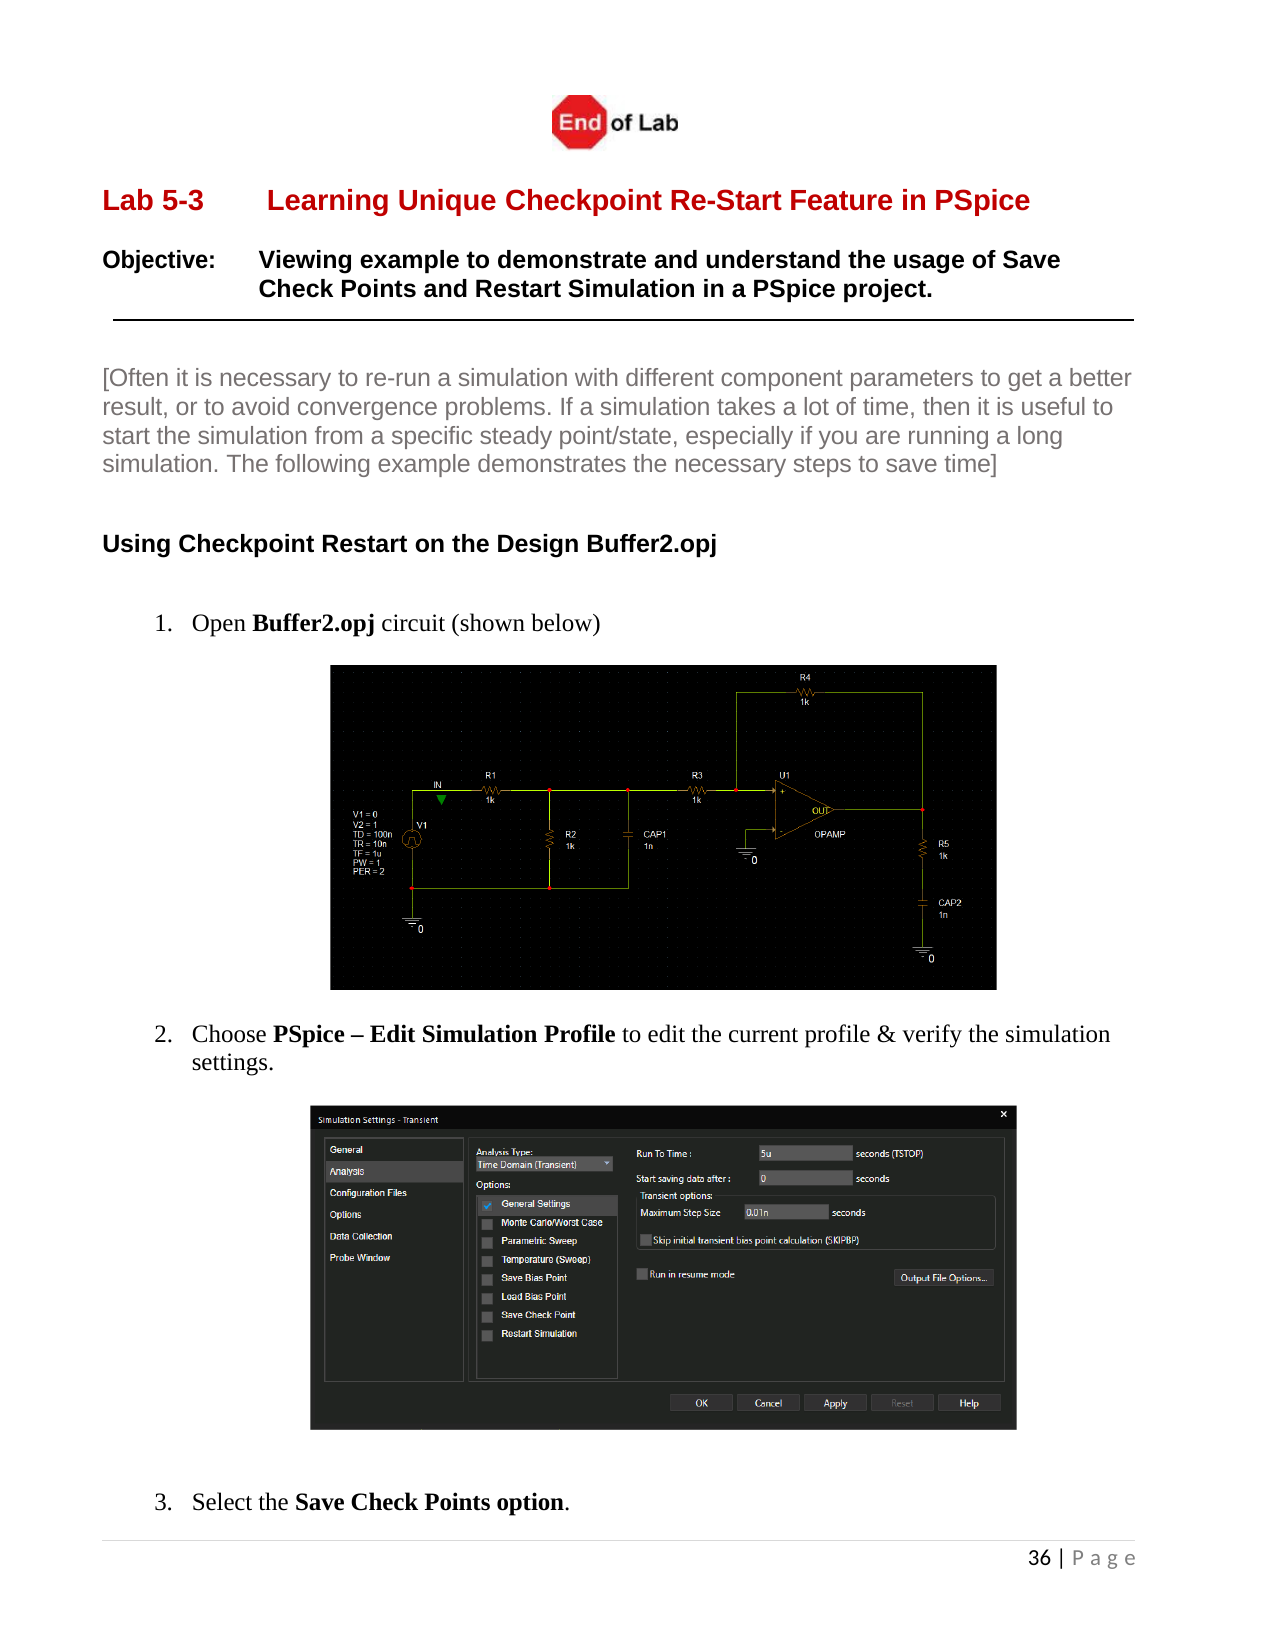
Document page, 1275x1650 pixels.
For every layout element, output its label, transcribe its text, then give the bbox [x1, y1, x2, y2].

text [Often it is necessary to re-run a simulation with different component parameters to get a better result, or to avoid convergence problems. If a simulation takes a lot of time, then it is useful to start the simulation from a specific steady point/state, especially if you are running a long simulation. The following example demonstrates the necessary steps to save time] [102, 363, 1135, 478]
list Choose PSpice – Edit Simulation Profile to edit the current profile & verify the simulation settings. [154, 1019, 1135, 1076]
list Open Buffer2.opj circuit (shown below) [154, 608, 1135, 636]
picture [330, 665, 997, 990]
text Objective: Viewing example to demonstrate and understand the usage of Save Check Points and Restart Simulation in a PSpice project. [102, 245, 1135, 302]
list Select the Save Check Points option. [154, 1487, 1135, 1516]
picture [552, 95, 678, 152]
picture [310, 1105, 1017, 1430]
text Lab 5-3 Learning Unique Checkpoint Re-Start Feature in PSpice [102, 183, 1135, 216]
text Using Checkpoint Restart on the Design Buffer2.opj [102, 528, 1135, 557]
